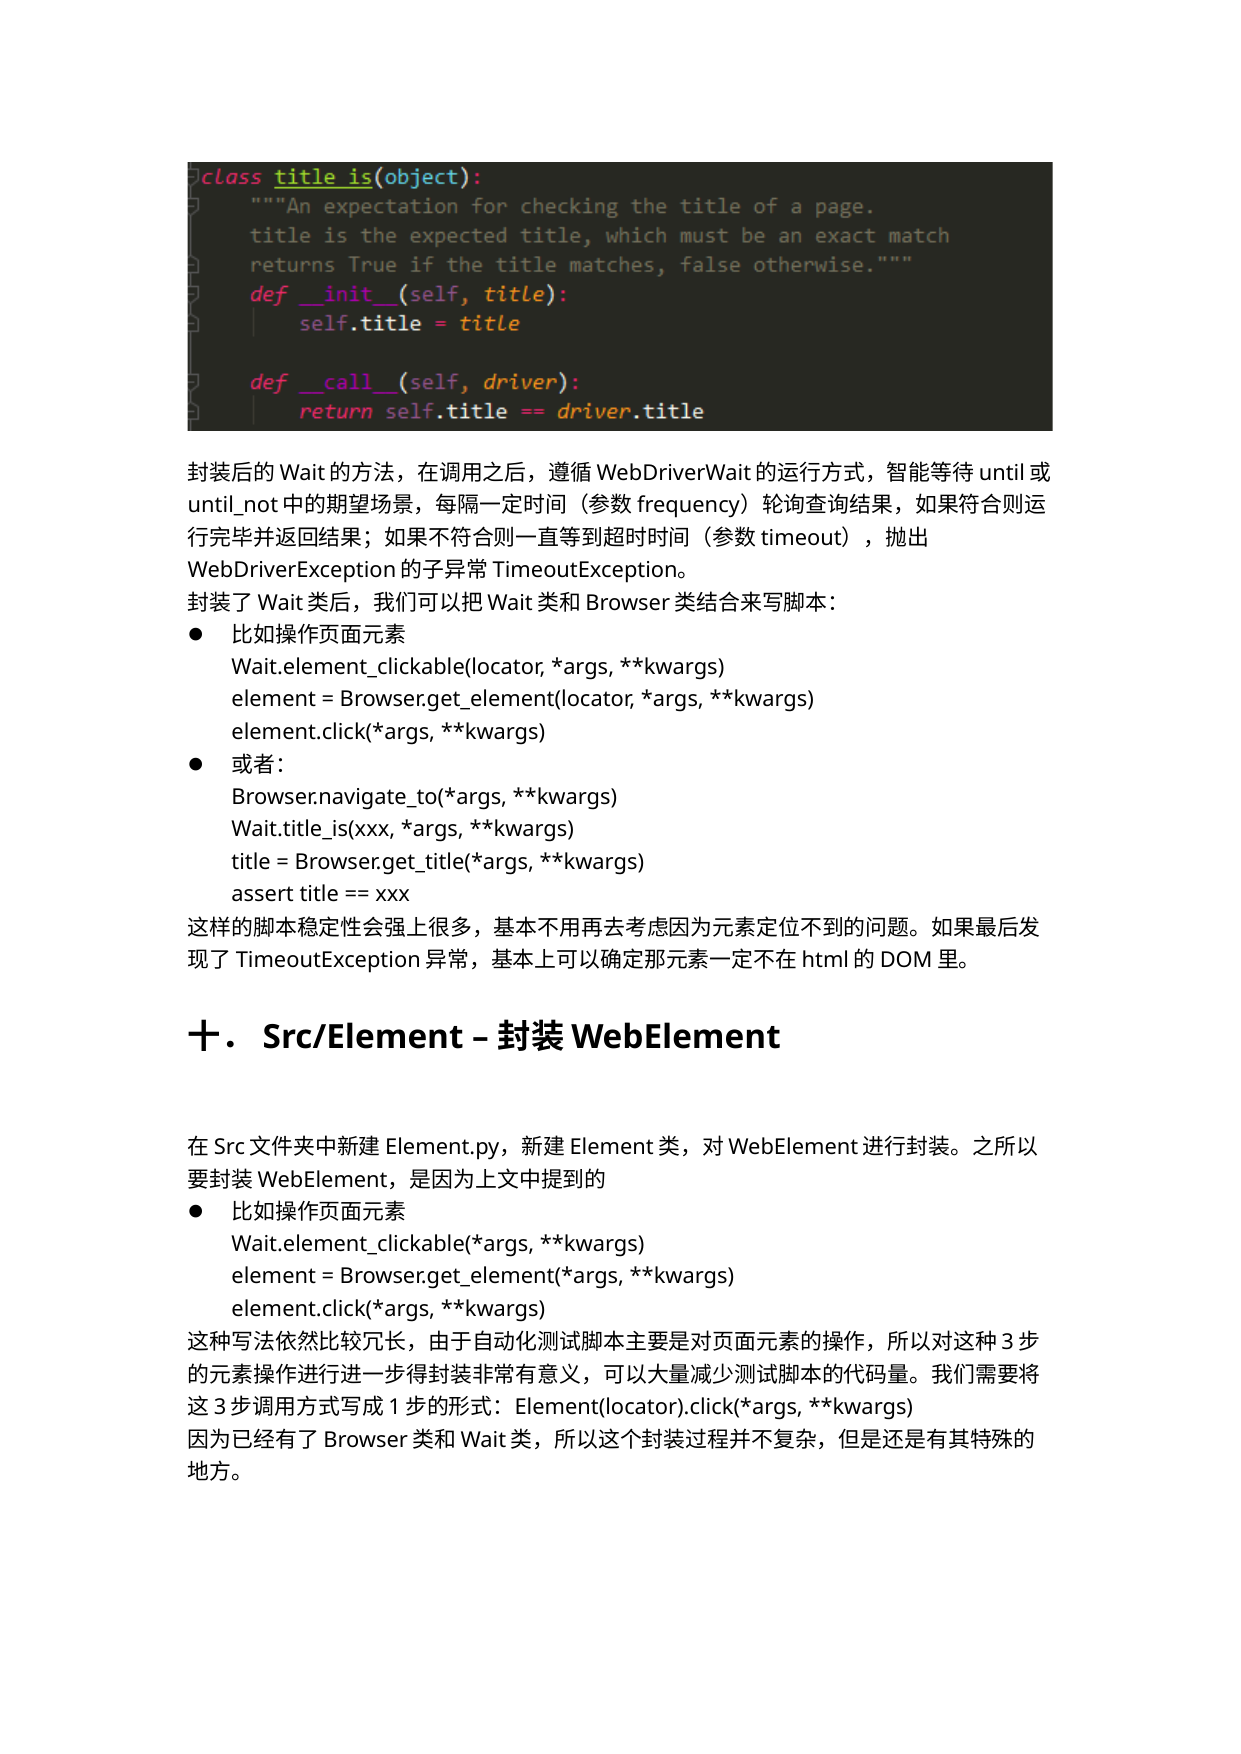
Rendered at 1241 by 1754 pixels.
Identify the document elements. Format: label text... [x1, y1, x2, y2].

text Browser.navigate_to(*args, **kwargs) [231, 779, 1053, 812]
text Wait.element_clickable(*args, **kwargs) [231, 1226, 1053, 1259]
text Wait.title_is(xxx, *args, **kwargs) [231, 812, 1053, 844]
list 比如操作页面元素 [187, 617, 1053, 649]
text element.click(*args, **kwargs) [231, 714, 1053, 747]
text element.click(*args, **kwargs) [231, 1291, 1053, 1324]
text 在Src文件夹中新建Element.py，新建Element类，对WebElement进行封装。之所以要封装WebElement，是因为上文中提到的 [187, 1129, 1053, 1194]
text 因为已经有了Browser类和Wait类，所以这个封装过程并不复杂，但是还是有其特殊的地方。 [187, 1421, 1053, 1486]
text element = Browser.get_element(locator, *args, **kwargs) [231, 682, 1053, 714]
text Wait.element_clickable(locator, *args, **kwargs) [231, 649, 1053, 682]
list 比如操作页面元素 [187, 1194, 1053, 1226]
text assert title == xxx [231, 877, 1053, 909]
picture [187, 162, 1053, 431]
text title = Browser.get_title(*args, **kwargs) [231, 844, 1053, 877]
list 或者： [187, 747, 1053, 779]
text element = Browser.get_element(*args, **kwargs) [231, 1259, 1053, 1291]
subtitle Src/Element – 封装WebElement [187, 1002, 1053, 1067]
text 封装后的Wait的方法，在调用之后，遵循WebDriverWait的运行方式，智能等待until或until_not中的期望场景，每隔一定时间（参数frequency）轮询查询结果，如果符合则运行完毕并返回结果；如果不符合则一直等到超时时间（参数timeout），抛出WebDriverException的子异常TimeoutException。 [187, 454, 1053, 584]
text 这种写法依然比较冗长，由于自动化测试脚本主要是对页面元素的操作，所以对这种3步的元素操作进行进一步得封装非常有意义，可以大量减少测试脚本的代码量。我们需要将这3步调用方式写成1步的形式：Element(locator).click(*args, **kwargs) [187, 1324, 1053, 1421]
text 这样的脚本稳定性会强上很多，基本不用再去考虑因为元素定位不到的问题。如果最后发现了TimeoutException异常，基本上可以确定那元素一定不在html的DOM里。 [187, 909, 1053, 974]
text 封装了Wait类后，我们可以把Wait类和Browser类结合来写脚本： [187, 584, 1053, 617]
